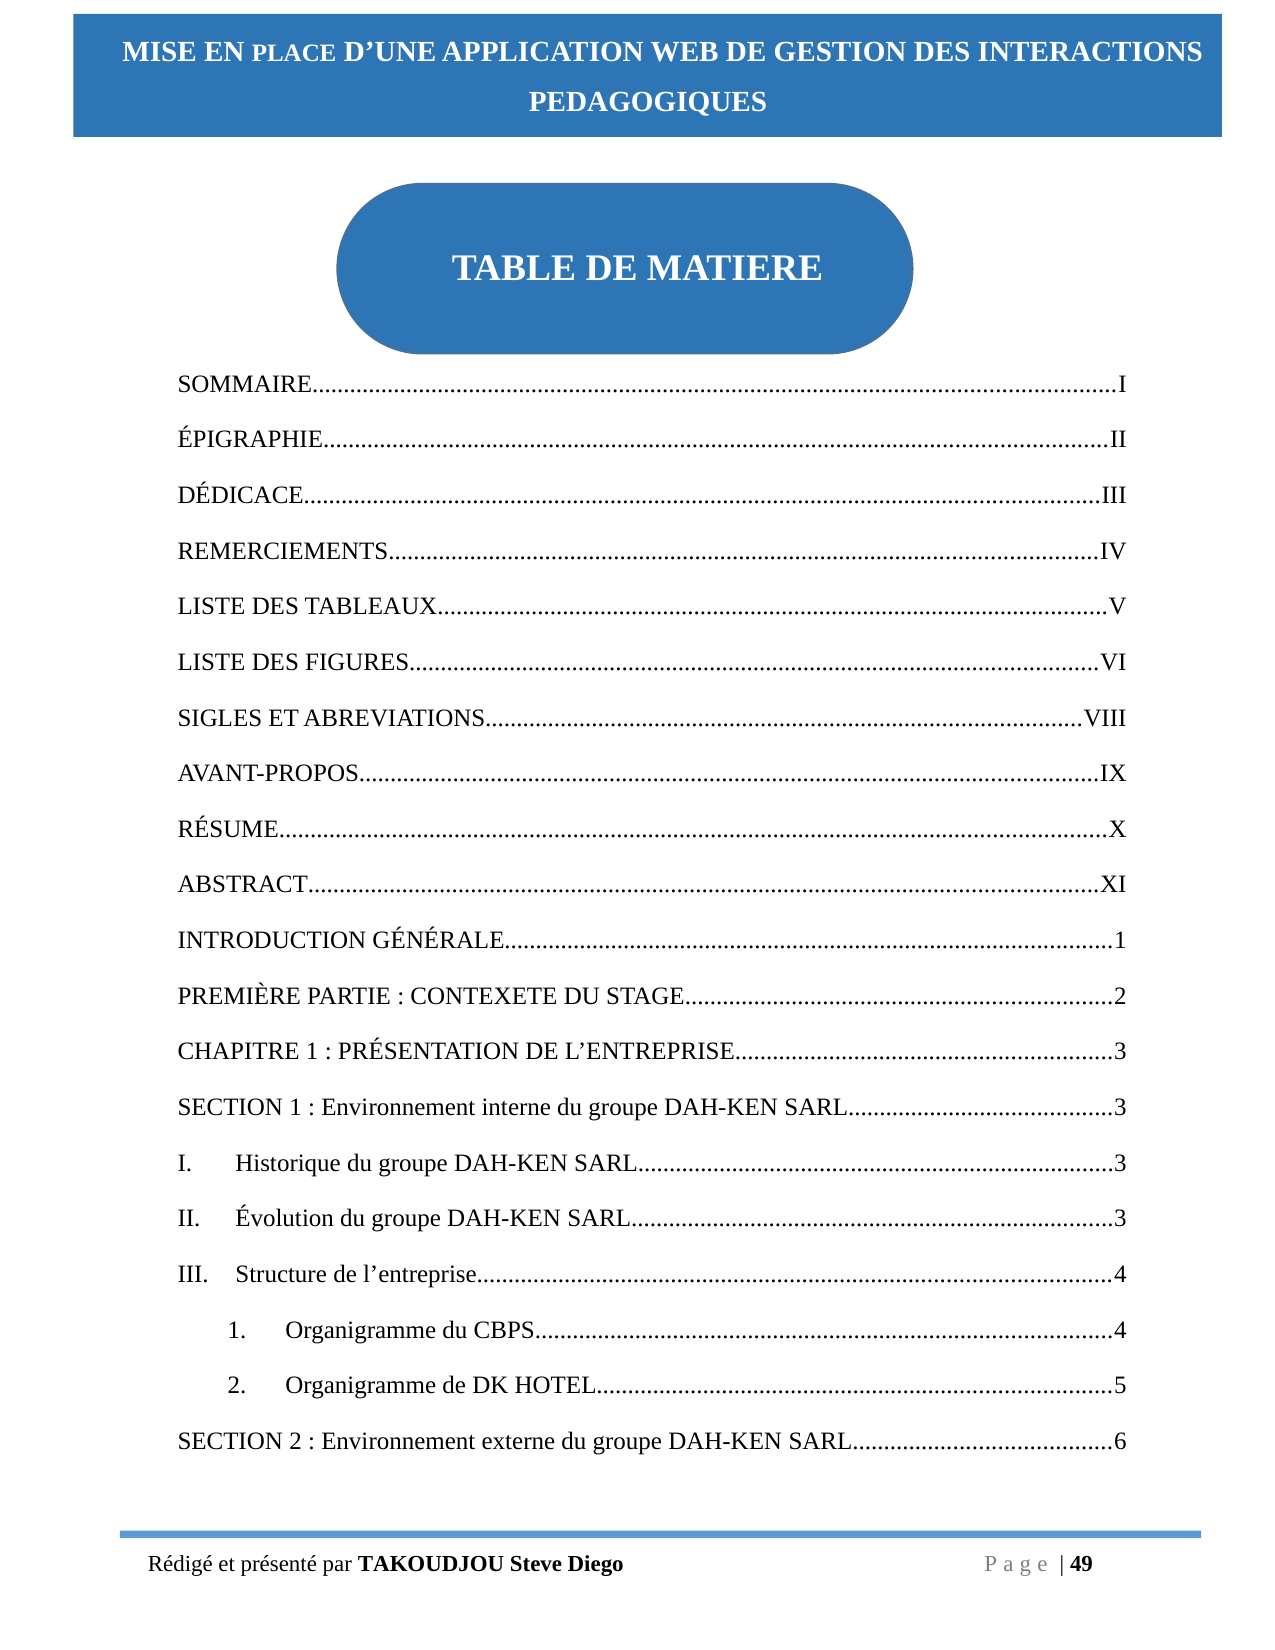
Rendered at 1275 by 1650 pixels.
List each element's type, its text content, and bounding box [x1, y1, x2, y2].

text CHAPITRE 1 : PRÉSENTATION DE L’ENTREPRISE 3 [148, 1036, 1127, 1065]
subtitle TABLE DE MATIERE [148, 246, 1127, 289]
text SOMMAIRE I [148, 369, 1127, 398]
text 1. Organigramme du CBPS 4 [198, 1315, 1127, 1343]
text PREMIÈRE PARTIE : CONTEXETE DU STAGE 2 [148, 981, 1127, 1009]
text INTRODUCTION GÉNÉRALE 1 [148, 925, 1127, 954]
text ÉPIGRAPHIE II [148, 424, 1127, 453]
text 2. Organigramme de DK HOTEL 5 [198, 1371, 1127, 1399]
text AVANT-PROPOS IX [148, 758, 1127, 787]
text DÉDICACE III [148, 480, 1127, 509]
text RÉSUME X [148, 814, 1127, 843]
text III. Structure de l’entreprise 4 [148, 1259, 1127, 1288]
text SIGLES ET ABREVIATIONS VIII [148, 703, 1127, 731]
text LISTE DES TABLEAUX V [148, 591, 1127, 620]
text SECTION 2 : Environnement externe du groupe DAH-KEN SARL 6 [148, 1426, 1127, 1455]
text SECTION 1 : Environnement interne du groupe DAH-KEN SARL 3 [148, 1092, 1127, 1121]
text I. Historique du groupe DAH-KEN SARL 3 [148, 1148, 1127, 1176]
text REMERCIEMENTS IV [148, 536, 1127, 564]
text LISTE DES FIGURES VI [148, 647, 1127, 676]
text ABSTRACT XI [148, 869, 1127, 898]
text II. Évolution du groupe DAH-KEN SARL 3 [148, 1203, 1127, 1232]
